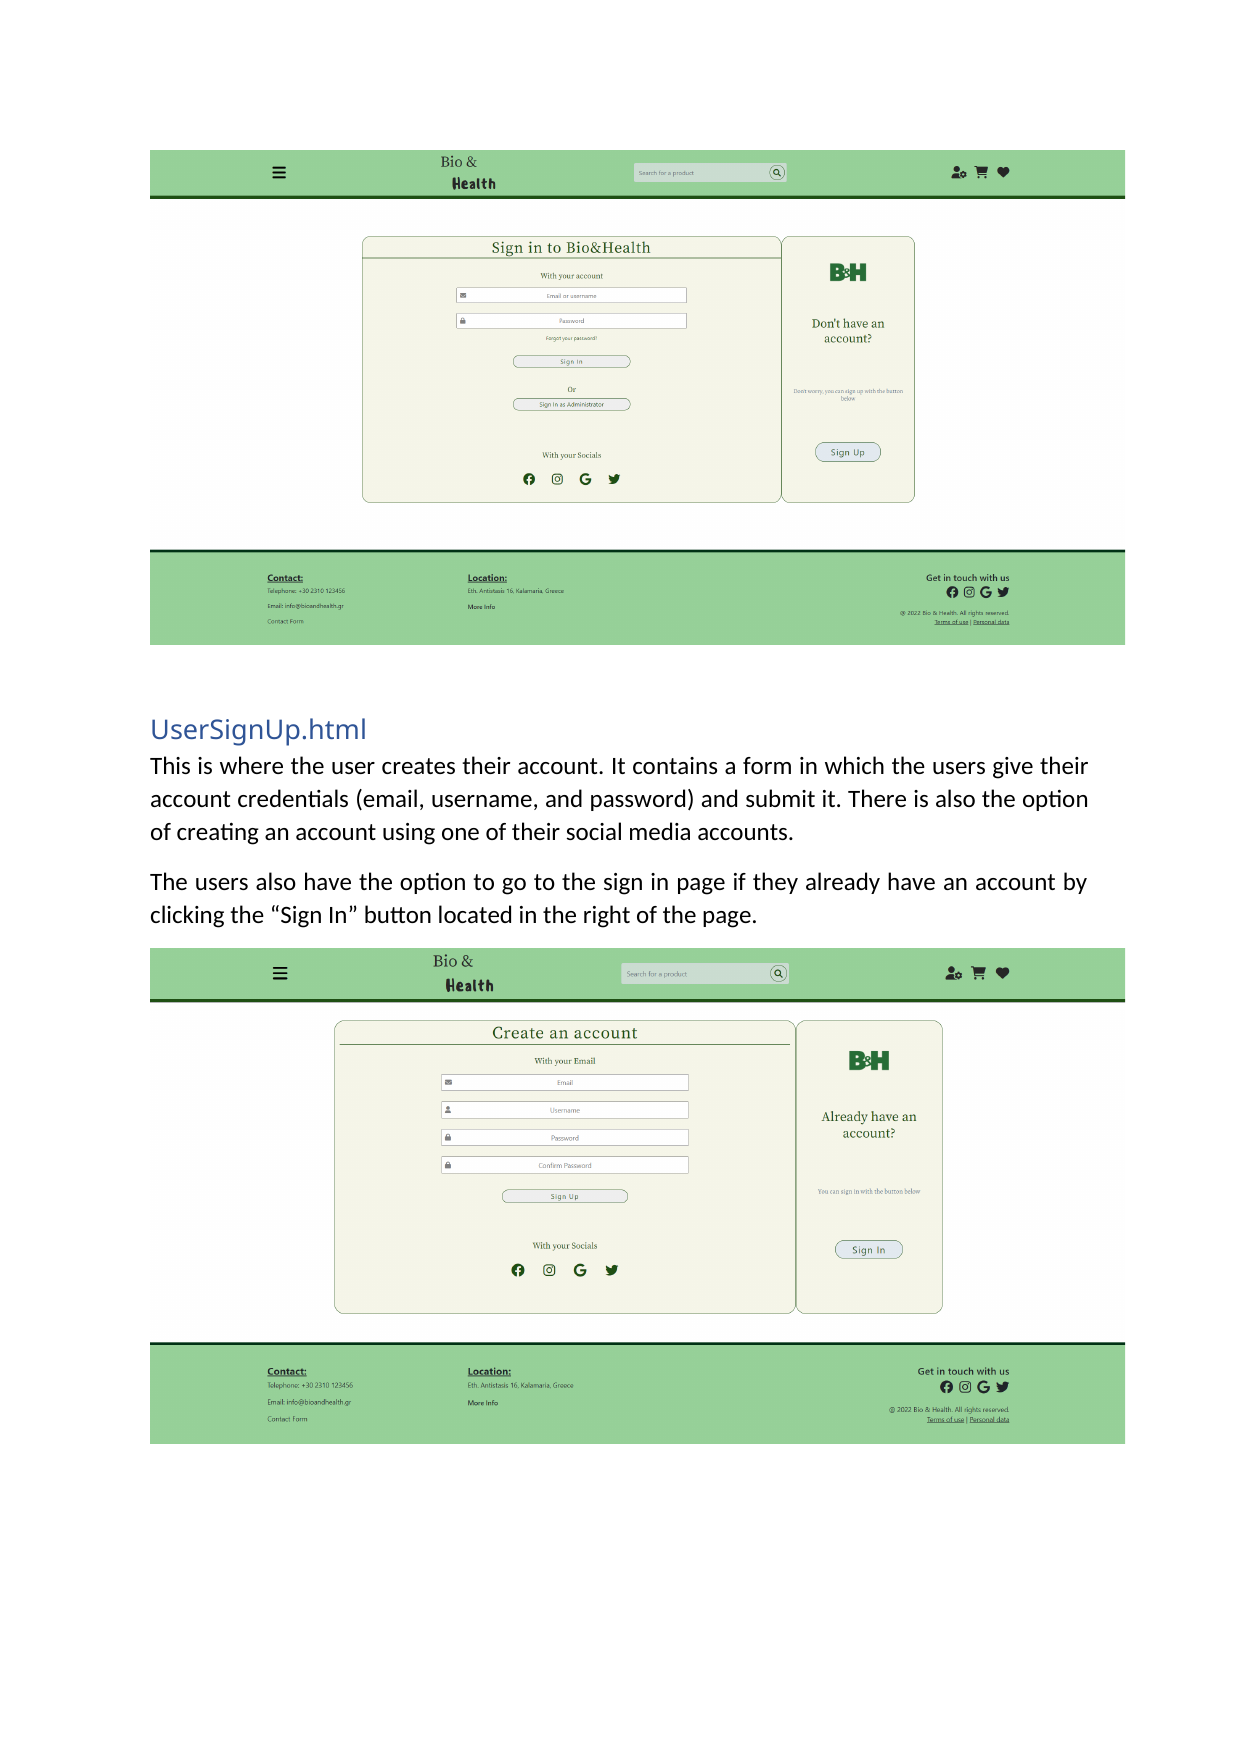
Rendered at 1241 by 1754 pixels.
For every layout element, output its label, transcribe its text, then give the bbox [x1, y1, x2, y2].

text The users also have the option to go to the sign in page if they already have an account by clicking the “Sign In” button located in the right of the page. [150, 866, 1090, 929]
subtitle UserSignUp.html [150, 711, 1090, 747]
picture [150, 948, 1125, 1444]
text This is where the user creates their account. It contains a form in which the users give their account credentials (email, username, and password) and submit it. There is also the option of creating an account using one of their social media accounts. [150, 750, 1090, 847]
picture [150, 150, 1125, 645]
